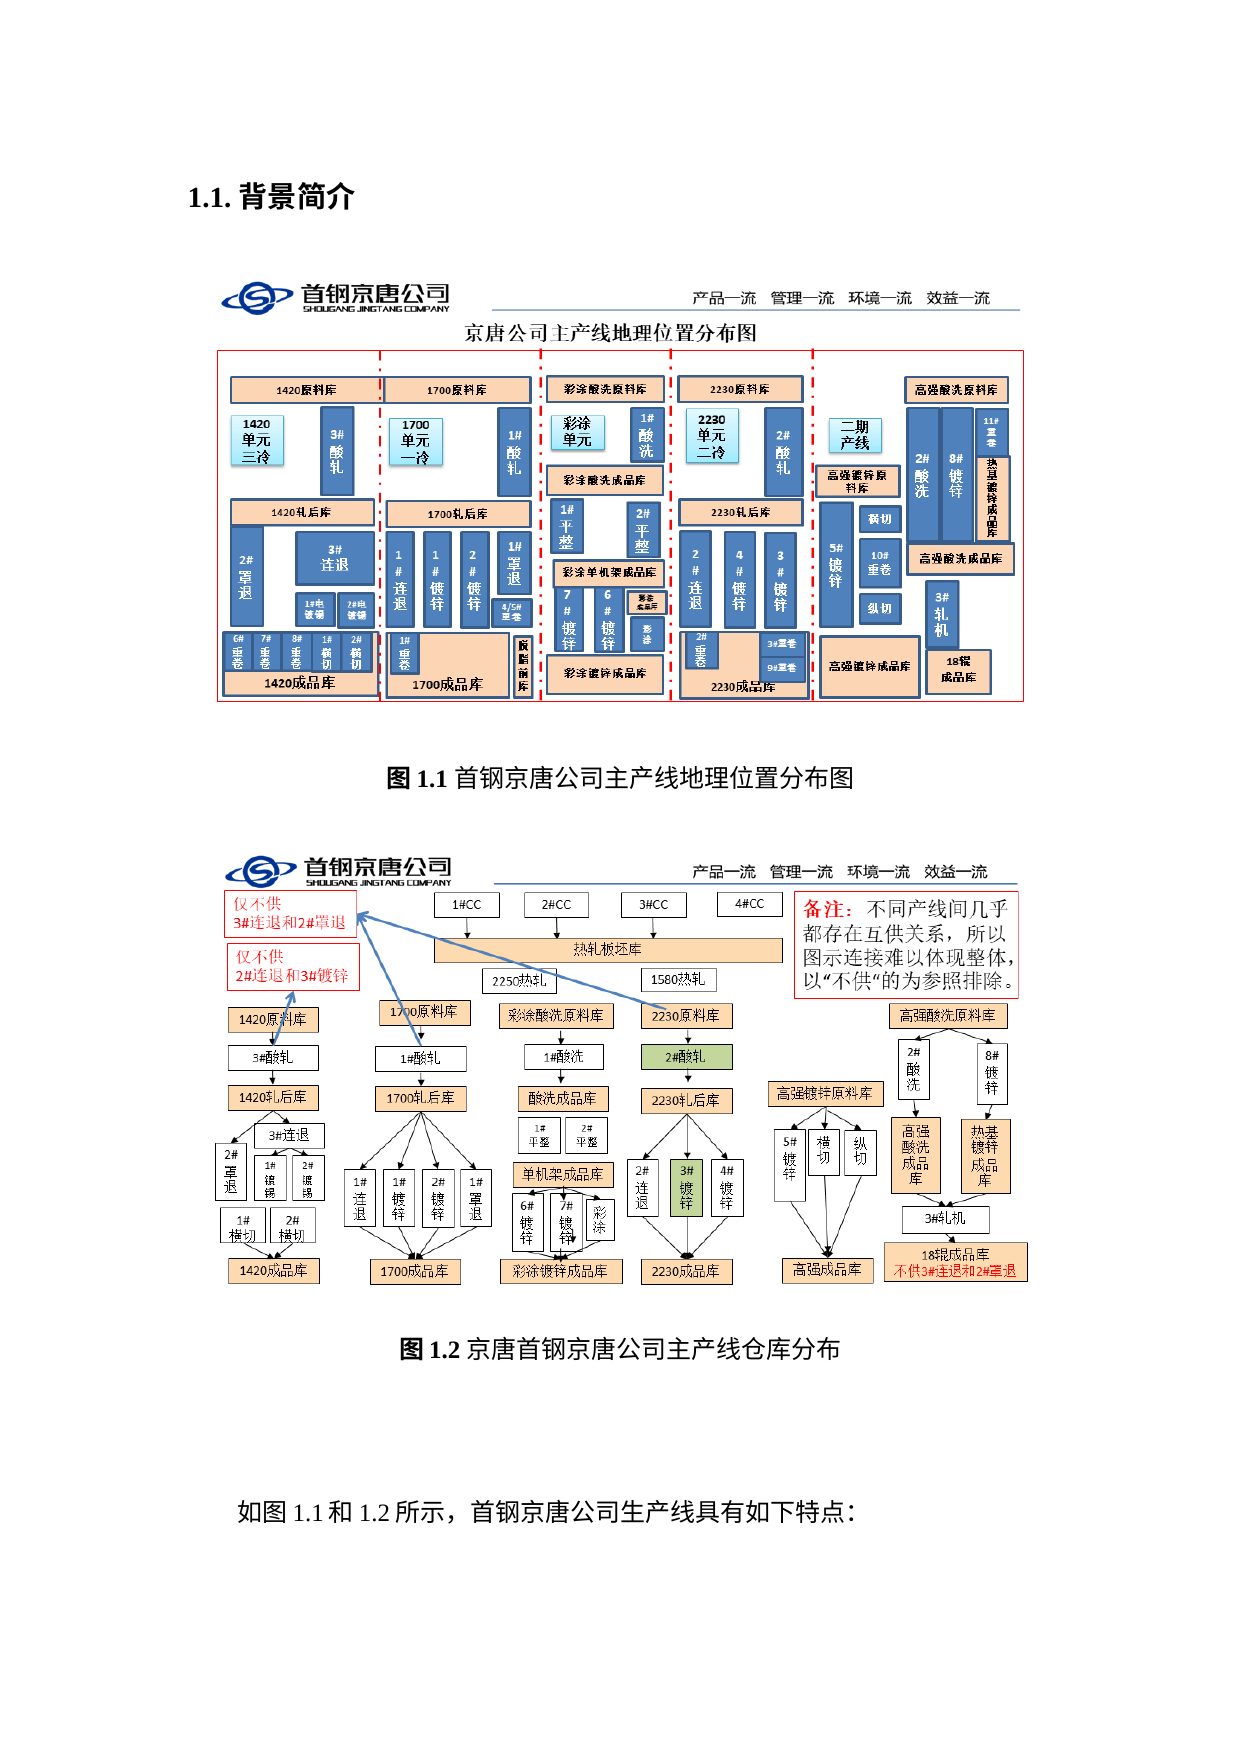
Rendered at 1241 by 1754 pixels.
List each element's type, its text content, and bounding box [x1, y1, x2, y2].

text 图1.2 京唐首钢京唐公司主产线仓库分布 [187, 1315, 1053, 1380]
subtitle 1.1. 背景简介 [187, 162, 1053, 227]
text 图1.1 首钢京唐公司主产线地理位置分布图 [187, 744, 1053, 809]
picture [211, 845, 1030, 1289]
picture [207, 275, 1033, 719]
text 如图1.1和1.2所示，首钢京唐公司生产线具有如下特点： [187, 1478, 1053, 1543]
